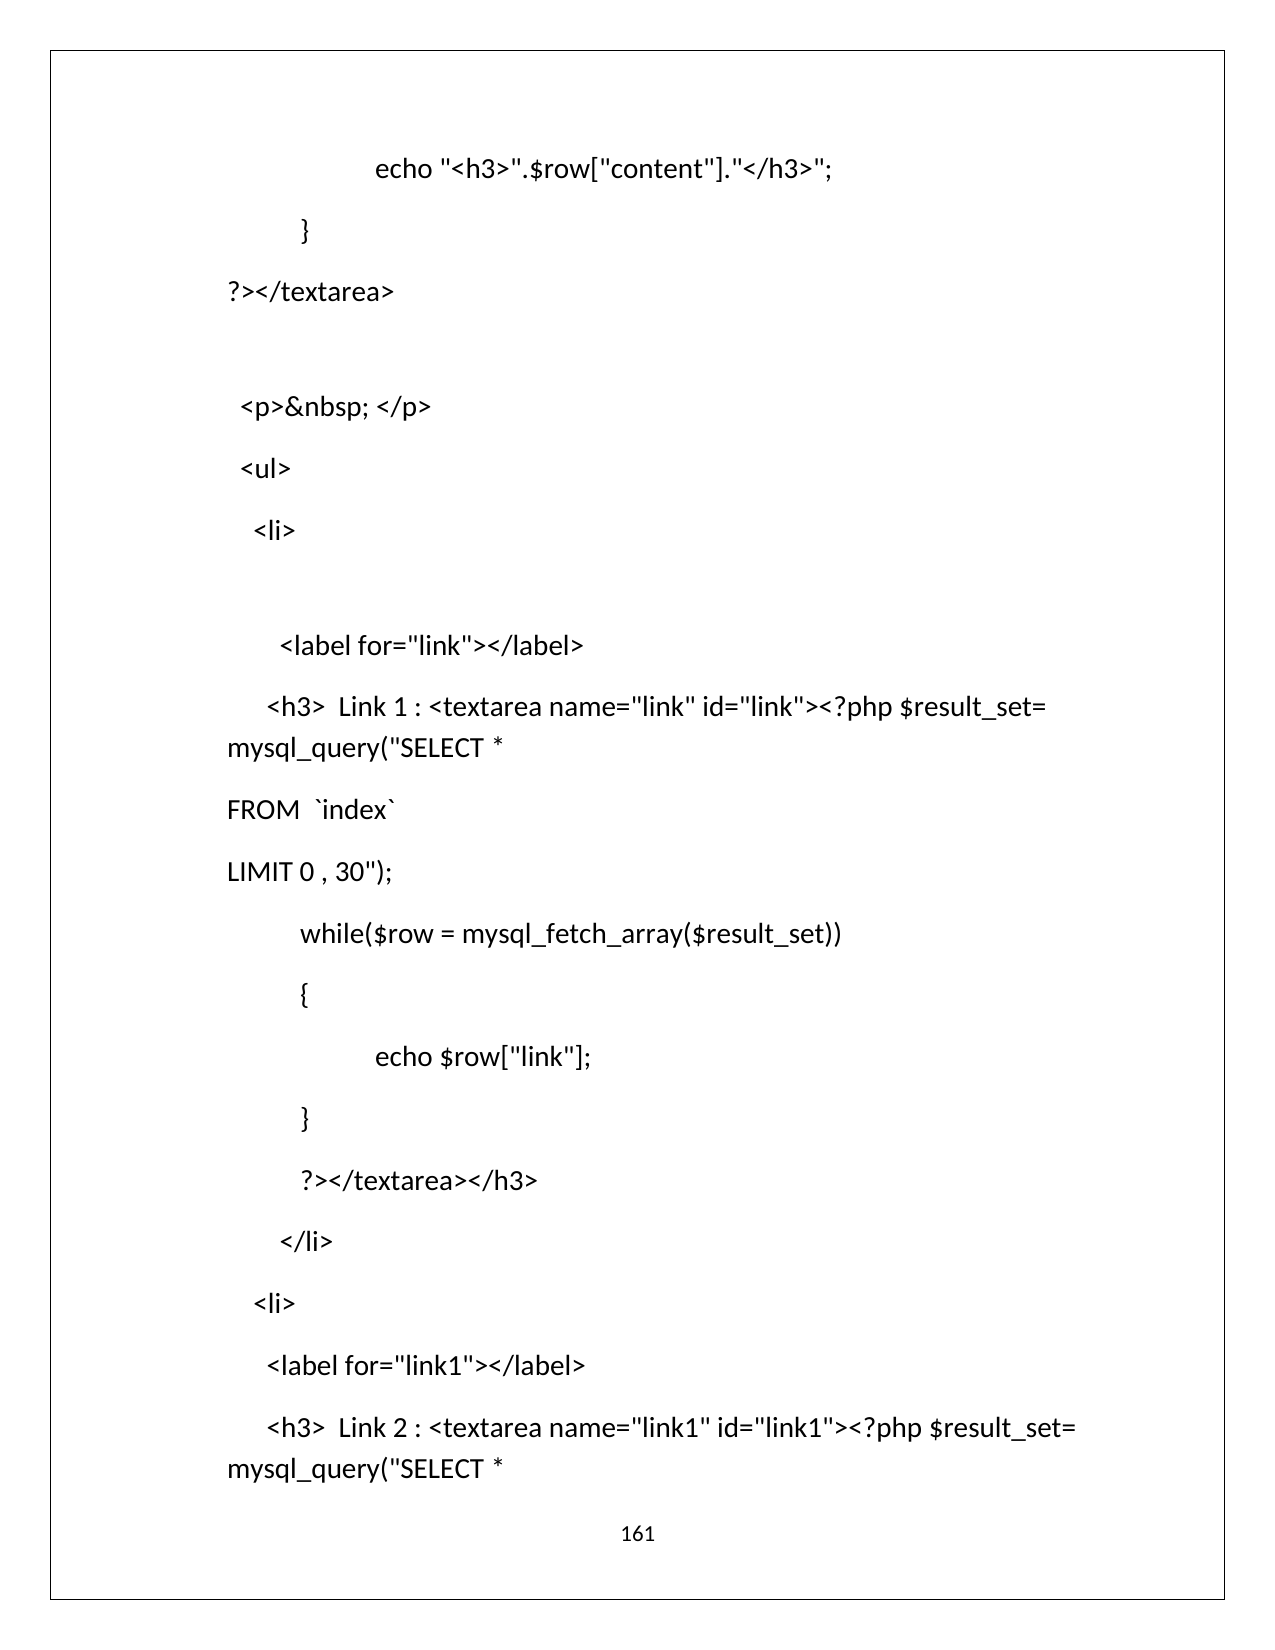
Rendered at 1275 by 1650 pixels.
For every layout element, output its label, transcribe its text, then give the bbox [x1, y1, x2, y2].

text } [227, 1100, 1125, 1136]
text </li> [227, 1223, 1125, 1259]
text } [227, 212, 1125, 247]
text while($row = mysql_fetch_array($result_set)) [227, 915, 1125, 950]
text <ul> [227, 450, 1125, 486]
text <label for="link"></label> [227, 627, 1125, 662]
text ?></textarea> [227, 273, 1125, 309]
text FROM `index` [227, 791, 1125, 827]
text { [227, 976, 1125, 1012]
text LIMIT 0 , 30"); [227, 853, 1125, 888]
text <label for="link1"></label> [227, 1347, 1125, 1383]
text ?></textarea></h3> [227, 1162, 1125, 1197]
text <h3> Link 1 : <textarea name="link" id="link"><?php $result_set= mysql_query("SELECT * [227, 688, 1125, 765]
text echo "<h3>".$row["content"]."</h3>"; [227, 150, 1125, 186]
text <li> [227, 1285, 1125, 1321]
text <p>&nbsp; </p> [227, 388, 1125, 424]
text echo $row["link"]; [227, 1038, 1125, 1074]
text <h3> Link 2 : <textarea name="link1" id="link1"><?php $result_set= mysql_query("SELECT * [227, 1409, 1125, 1485]
text <li> [227, 512, 1125, 547]
